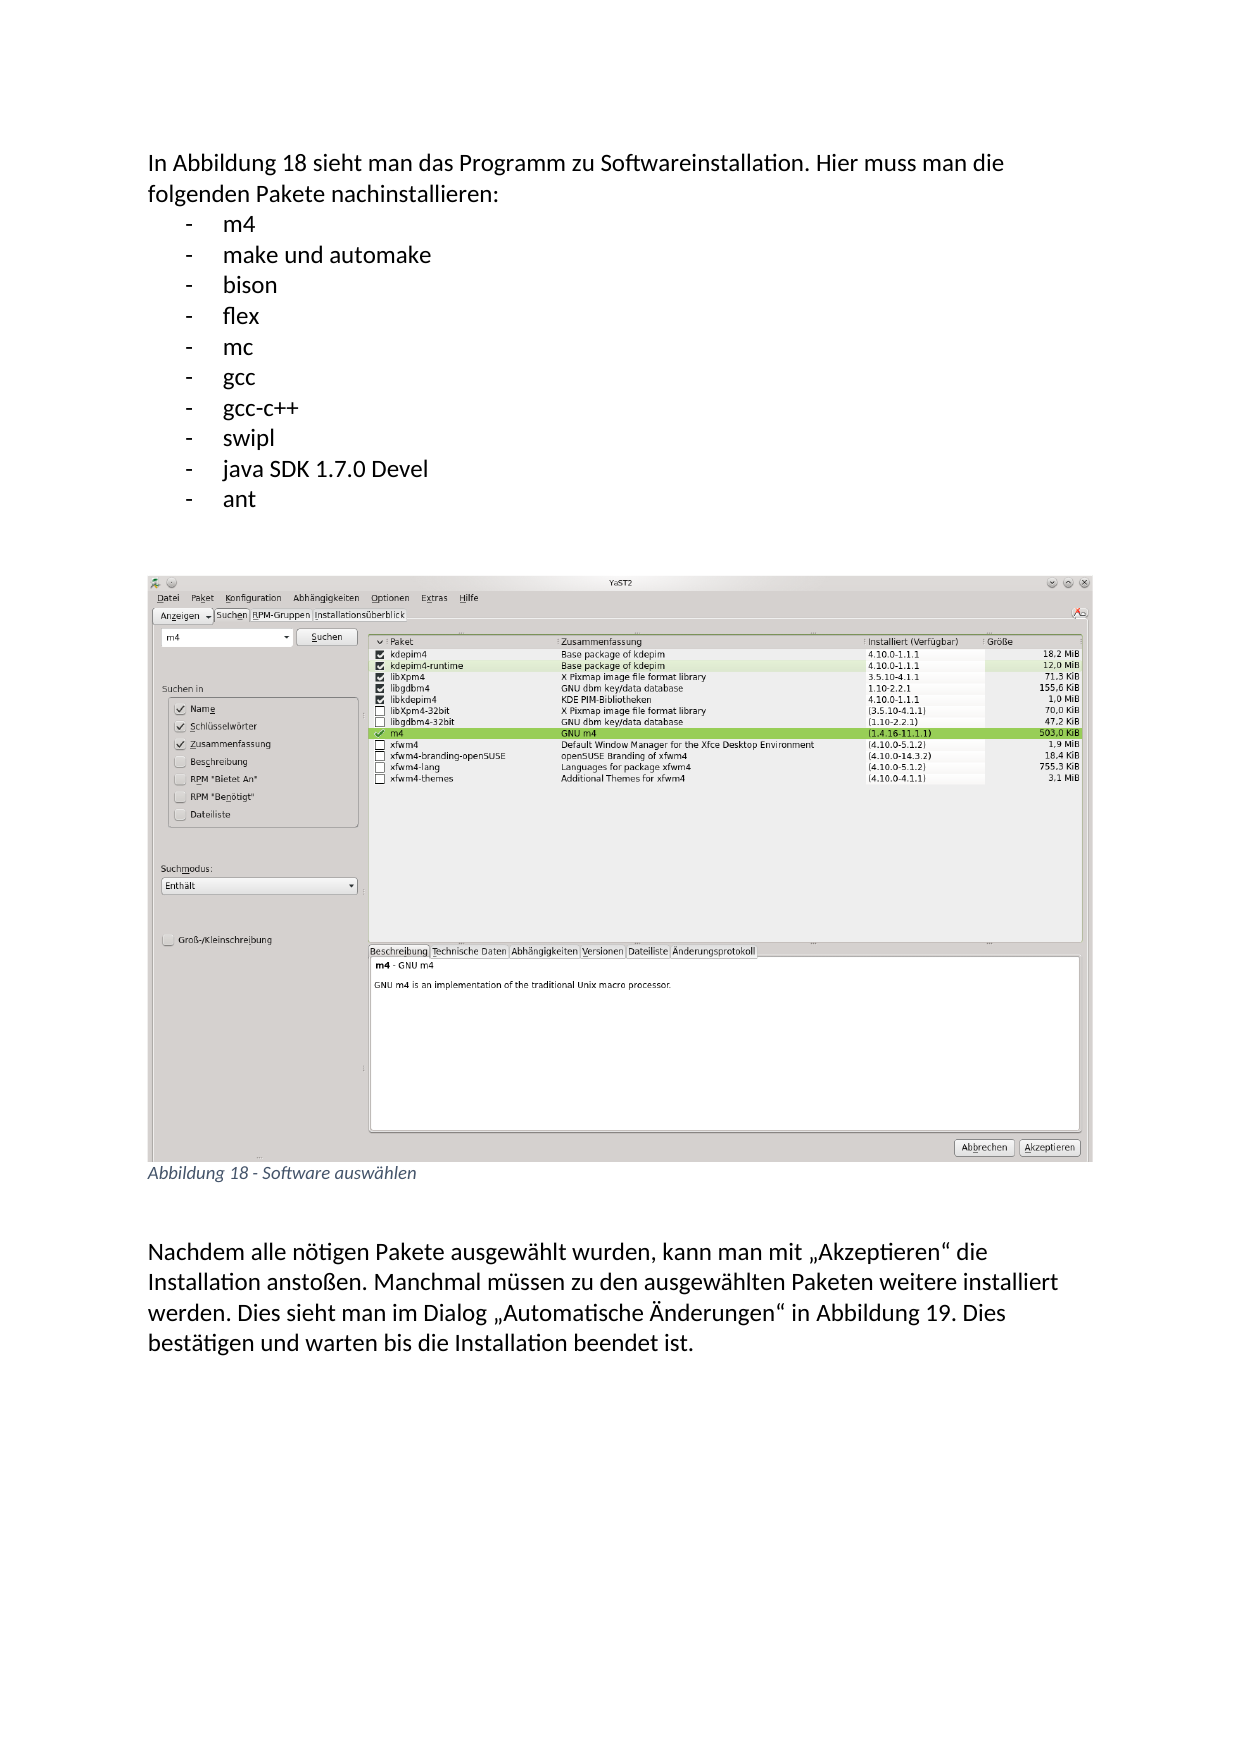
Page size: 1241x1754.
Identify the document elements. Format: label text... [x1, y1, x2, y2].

list java SDK 1.7.0 Devel [185, 453, 1093, 483]
list gcc [185, 361, 1093, 392]
text Nachdem alle nötigen Pakete ausgewählt wurden, kann man mit „Akzeptieren“ die Installation anstoßen. Manchmal müssen zu den ausgewählten Paketen weitere installiert werden. Dies sieht man im Dialog „Automatische Änderungen“ in Abbildung 19. Dies bestätigen und warten bis die Installation beendet ist. [148, 1236, 1093, 1358]
picture [147, 575, 1093, 1162]
list swipl [185, 422, 1093, 453]
list gcc-c++ [185, 392, 1093, 422]
list mc [185, 331, 1093, 361]
list m4 [185, 209, 1093, 239]
list flex [185, 300, 1093, 331]
text In Abbildung 18 sieht man das Programm zu Softwareinstallation. Hier muss man die folgenden Pakete nachinstallieren: [148, 148, 1093, 209]
list make und automake [185, 239, 1093, 270]
list bison [185, 270, 1093, 300]
list ant [185, 483, 1093, 514]
